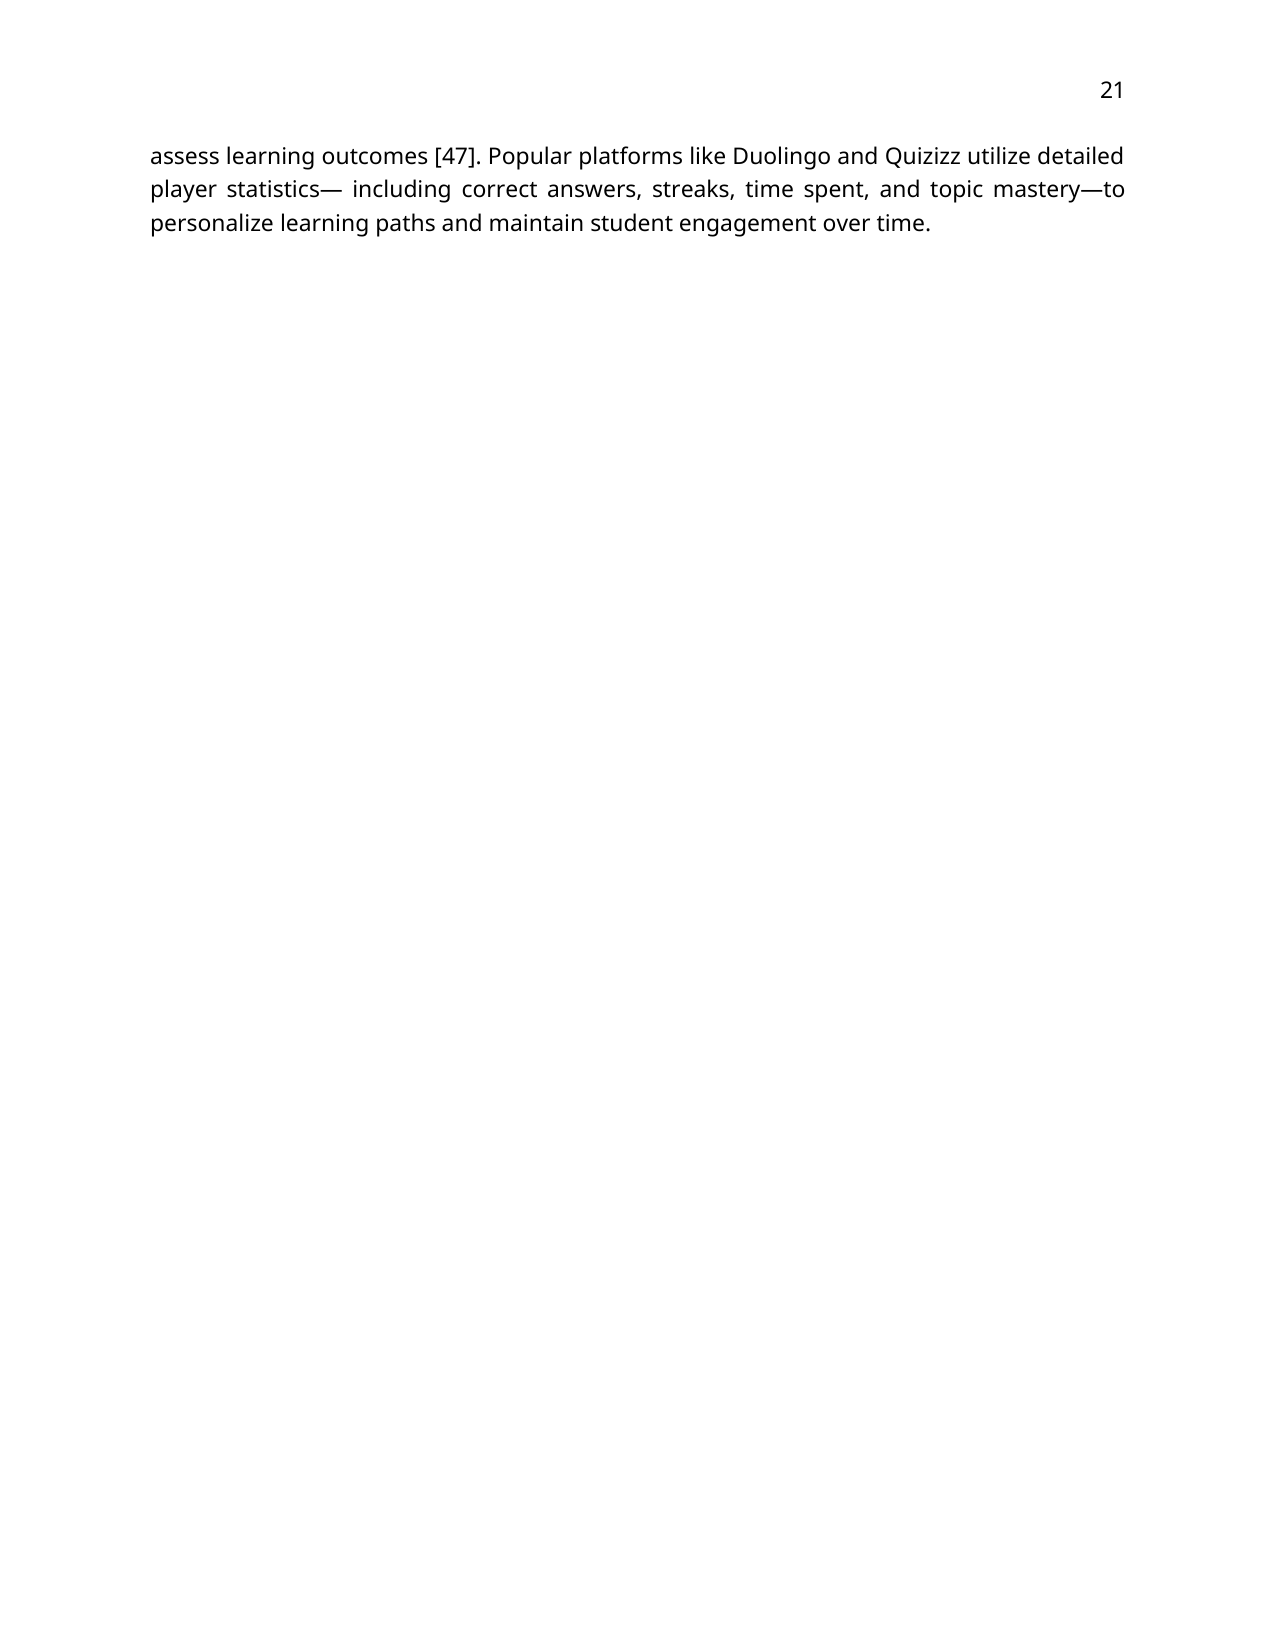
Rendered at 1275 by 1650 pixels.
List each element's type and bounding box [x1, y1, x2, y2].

text [150, 139, 1126, 238]
